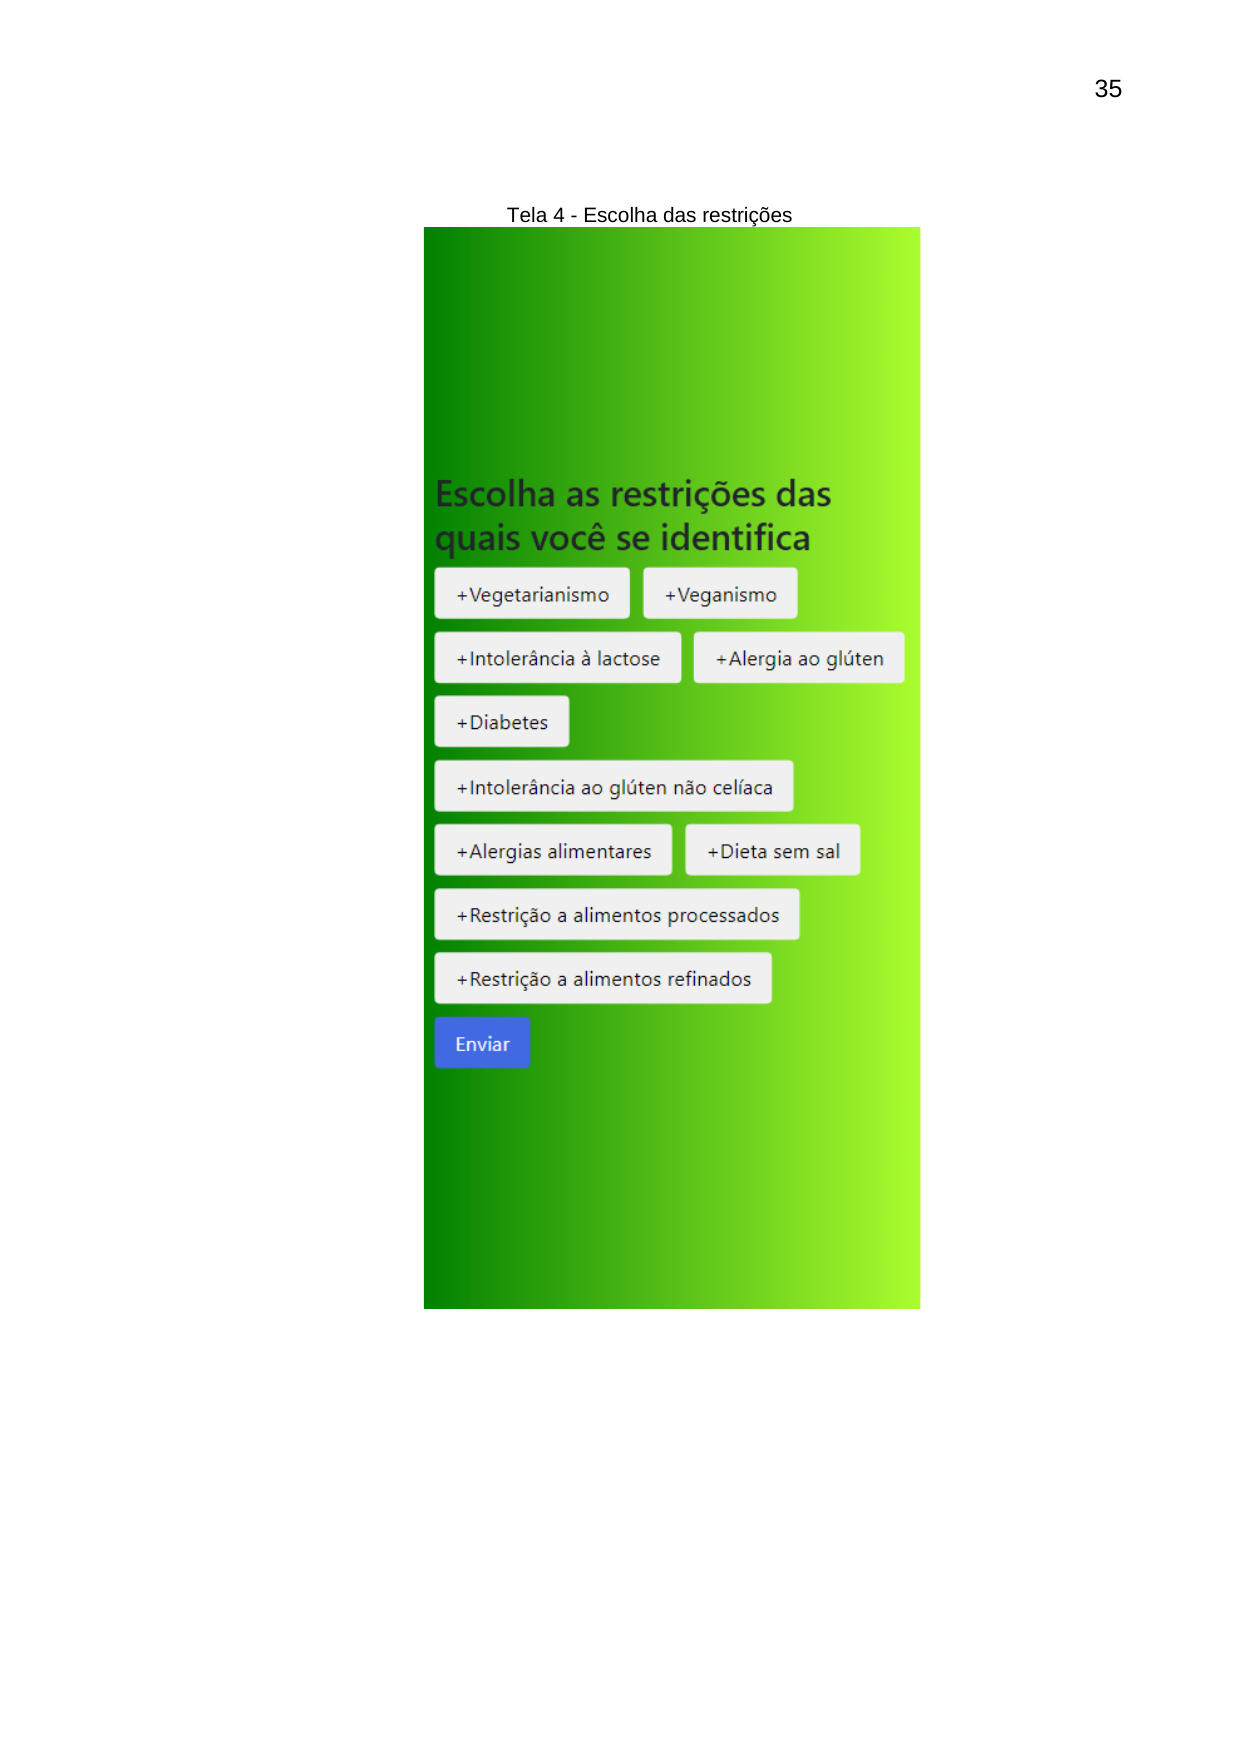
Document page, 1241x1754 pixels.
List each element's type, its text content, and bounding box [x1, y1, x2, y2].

picture [423, 227, 921, 1309]
